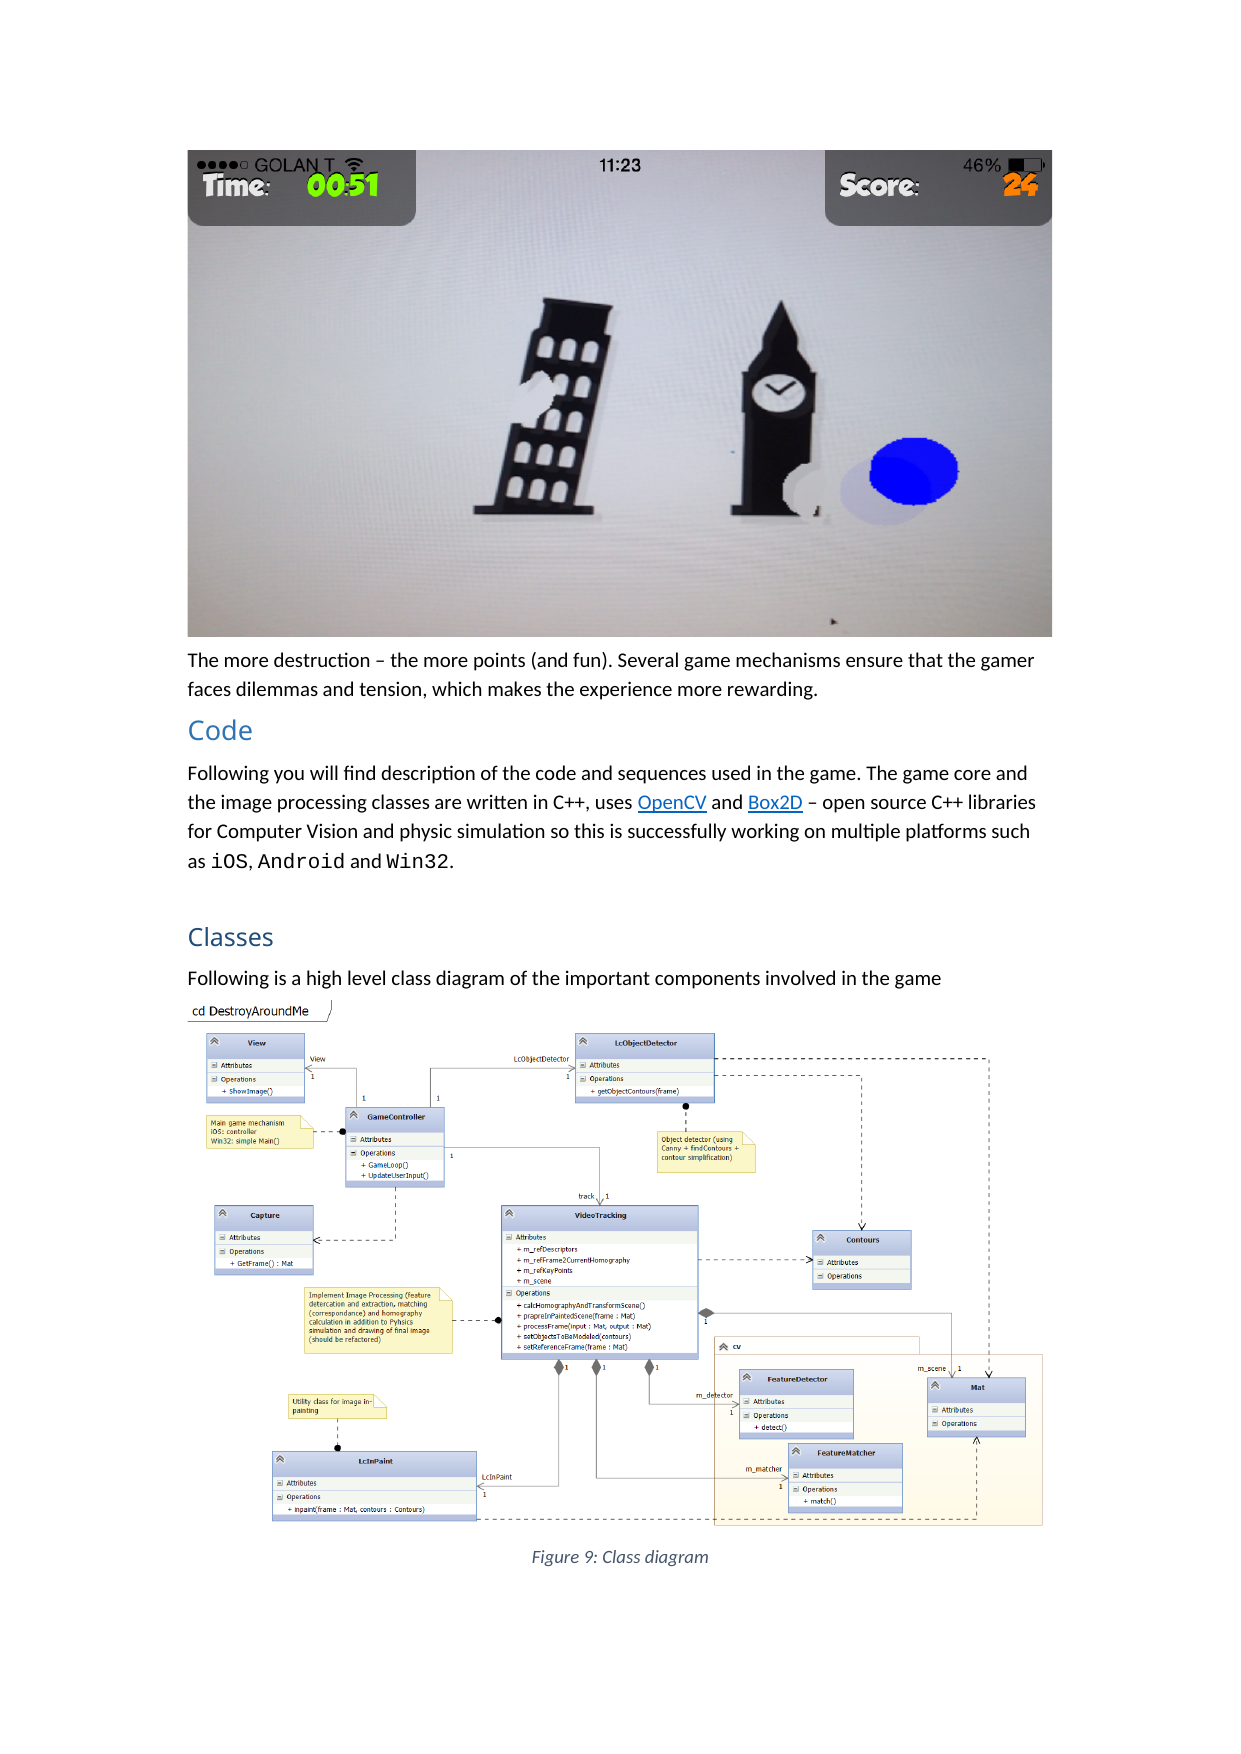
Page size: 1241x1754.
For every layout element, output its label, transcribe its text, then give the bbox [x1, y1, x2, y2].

subtitle Code [187, 712, 1053, 748]
subtitle Classes [187, 920, 1053, 954]
picture [187, 150, 1053, 637]
picture [187, 1000, 1053, 1535]
text Following is a high level class diagram of the important components involved in the game [187, 965, 1053, 991]
text Following you will find description of the code and sequences used in the game. The game core and the image processing classes are written in C++, uses OpenCV and Box2D – open source C++ libraries for Computer Vision and physic simulation so this is successfully working on multiple platforms such as iOS, Android and Win32. [187, 760, 1053, 874]
text The more destruction – the more points (and fun). Several game mechanisms ensure that the gamer faces dilemmas and tension, which makes the experience more rewarding. [187, 647, 1053, 702]
